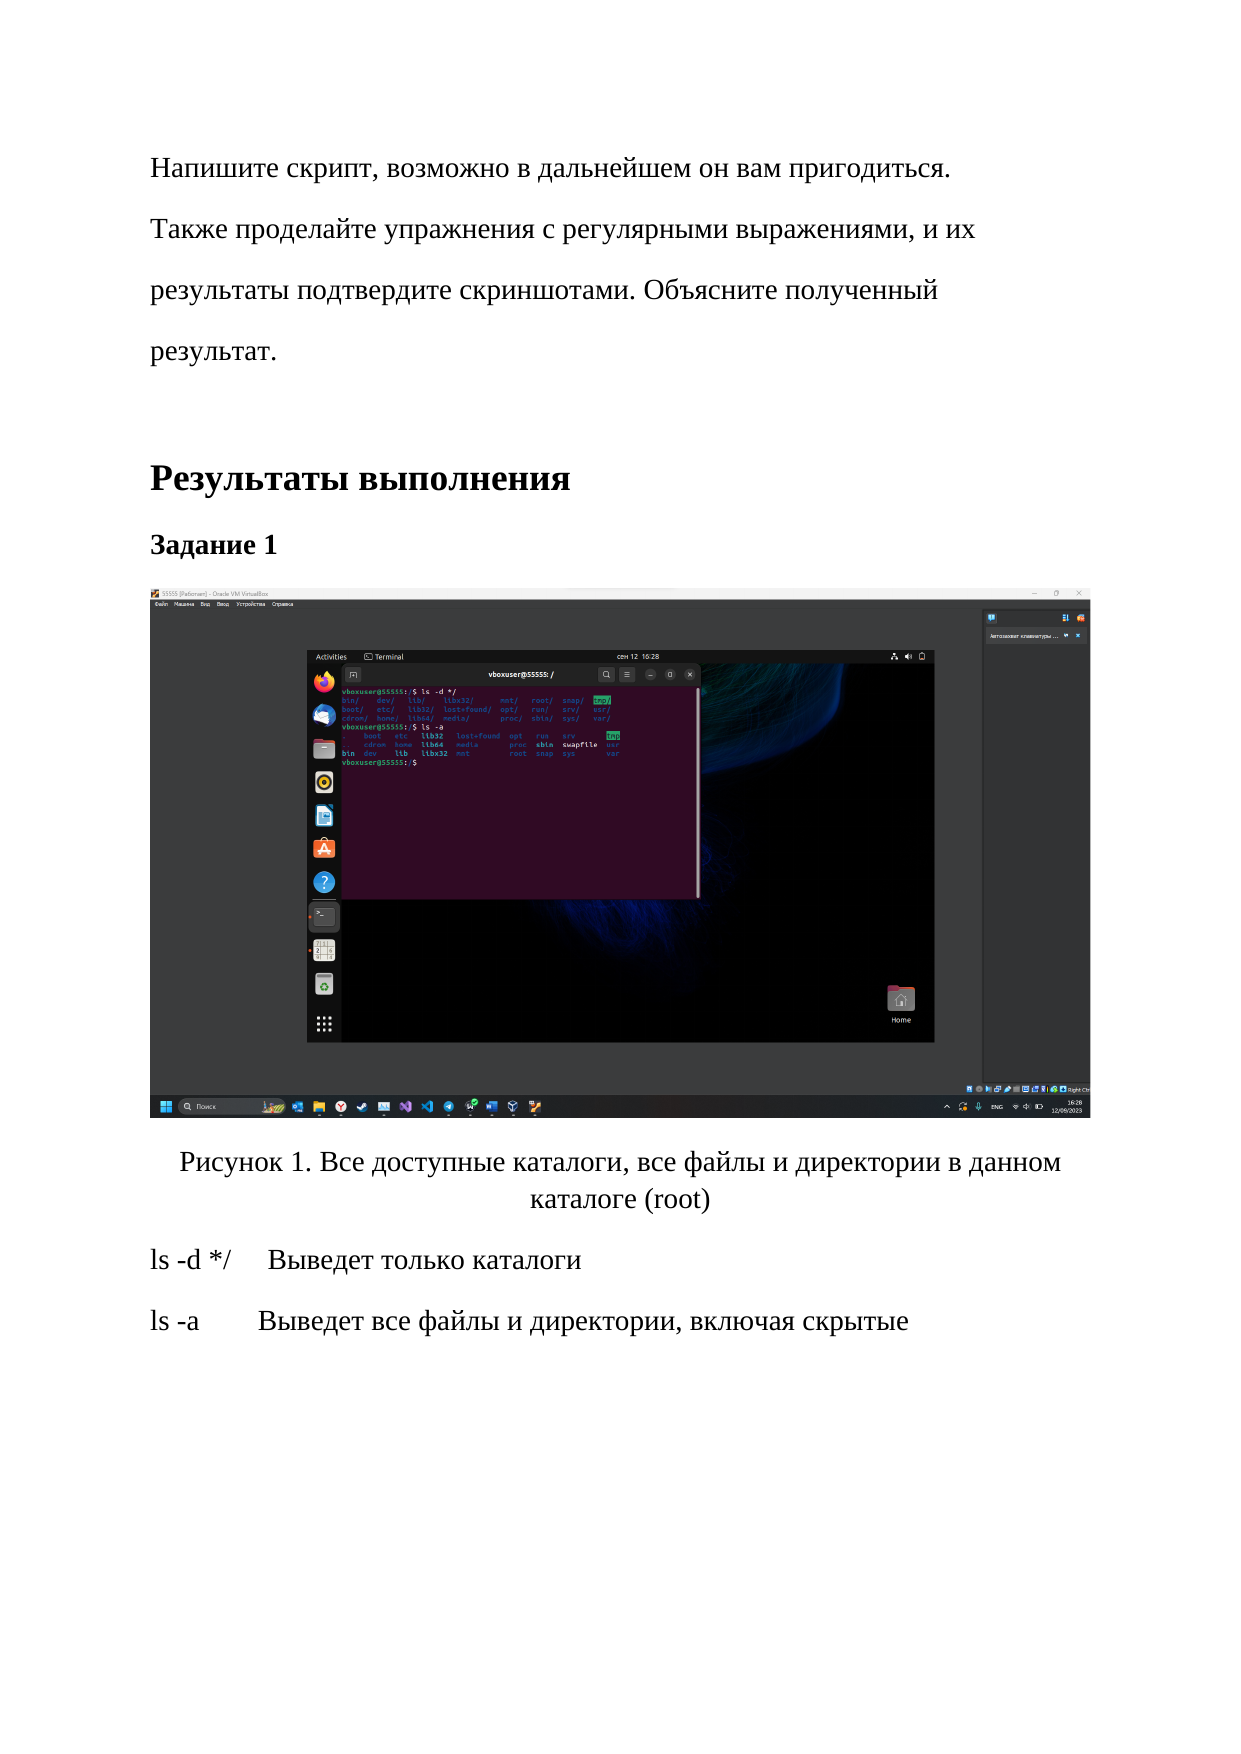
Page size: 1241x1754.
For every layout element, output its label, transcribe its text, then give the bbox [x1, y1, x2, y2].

text результаты подтвердите скриншотами. Объясните полученный [150, 272, 1090, 306]
text ls -a Выведет все файлы и директории, включая скрытые [150, 1303, 1090, 1337]
text Также проделайте упражнения с регулярными выражениями, и их [150, 211, 1090, 245]
text результат. [150, 333, 1090, 367]
text ls -d */ Выведет только каталоги [150, 1242, 1090, 1275]
text Напишите скрипт, возможно в дальнейшем он вам пригодиться. [150, 150, 1090, 183]
picture [150, 588, 1091, 1118]
text Задание 1 [150, 527, 1090, 561]
text Результаты выполнения [150, 456, 1090, 499]
text Рисунок 1. Все доступные каталоги, все файлы и директории в данном каталоге (root) [150, 1144, 1090, 1214]
